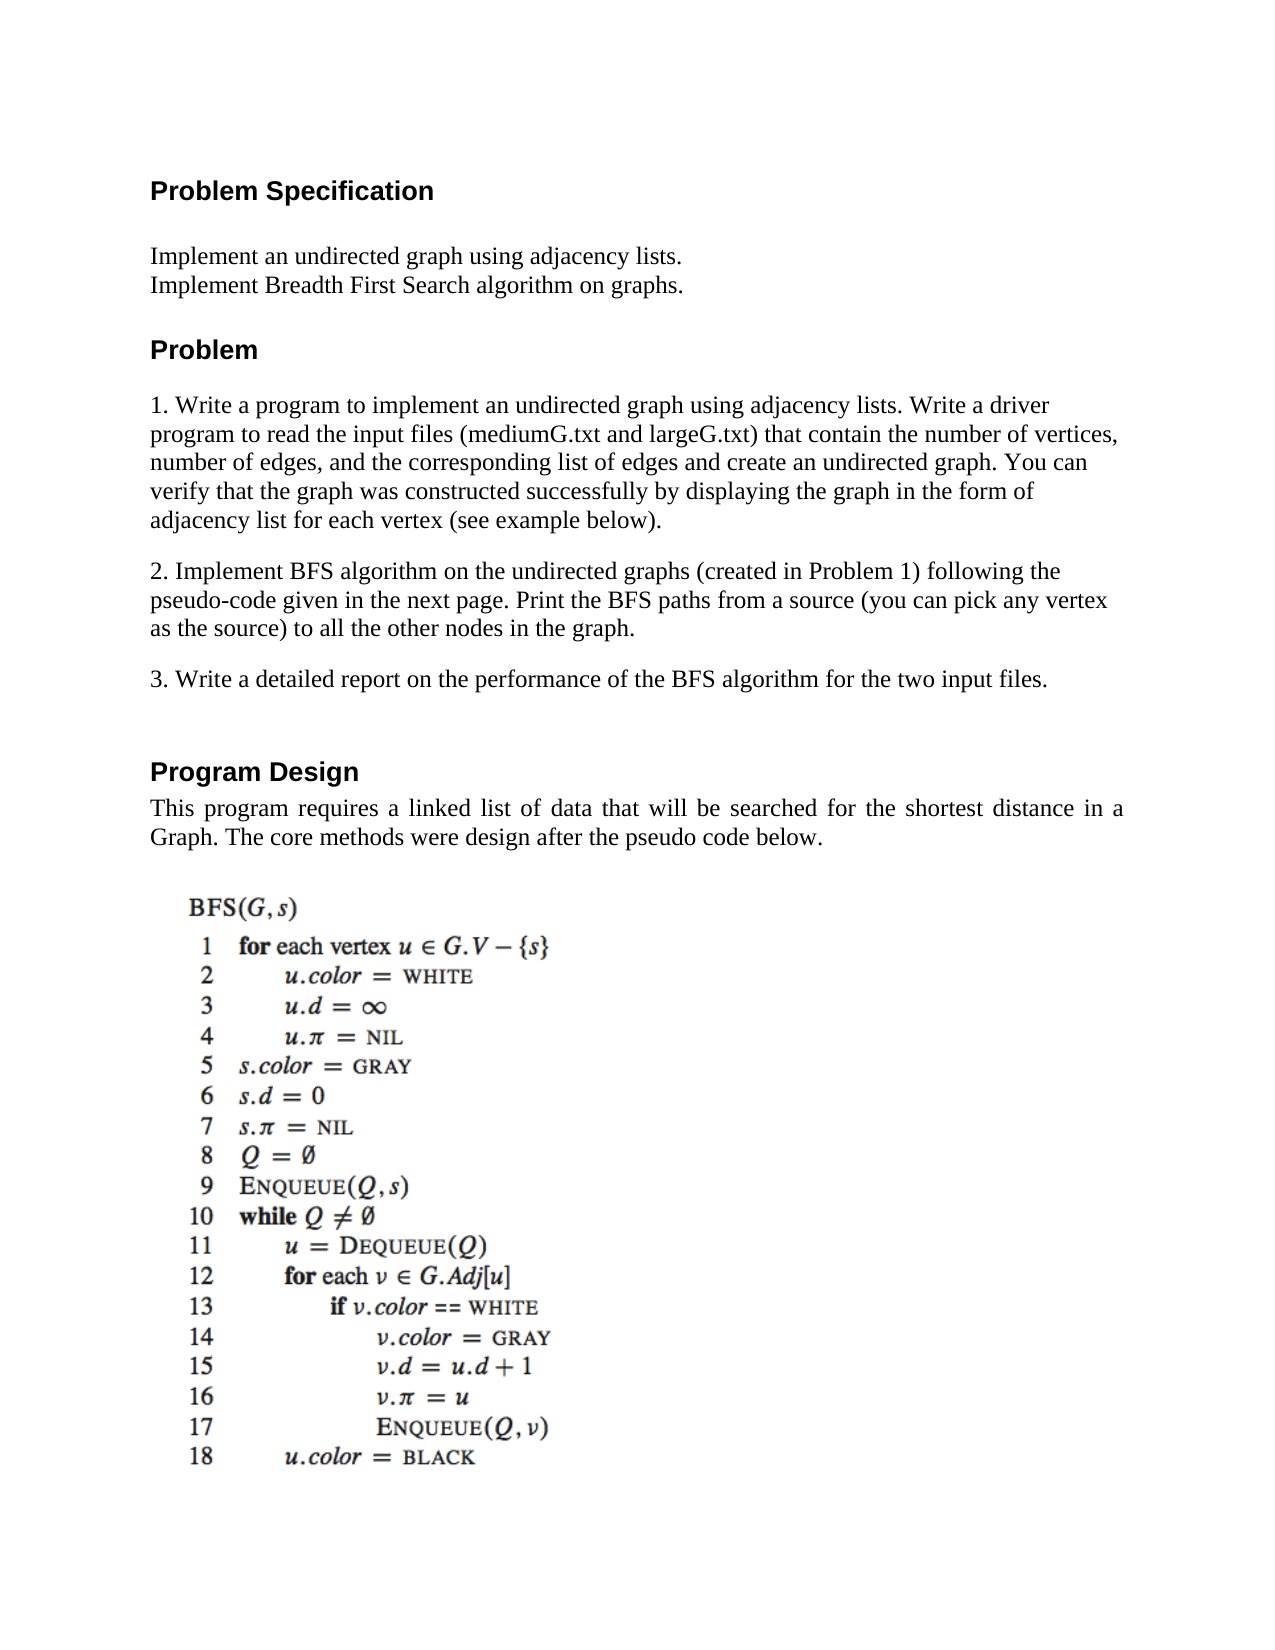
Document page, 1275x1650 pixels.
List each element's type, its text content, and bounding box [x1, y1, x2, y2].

text 1. Write a program to implement an undirected graph using adjacency lists. Write a driver program to read the input files (mediumG.txt and largeG.txt) that contain the number of vertices, number of edges, and the corresponding list of edges and create an undirected graph. You can verify that the graph was constructed successfully by displaying the graph in the form of adjacency list for each vertex (see example below). [150, 390, 1125, 534]
text 2. Implement BFS algorithm on the undirected graphs (created in Problem 1) following the pseudo-code given in the next page. Print the BFS paths from a source (you can pick any vertex as the source) to all the other nodes in the graph. [150, 556, 1125, 642]
picture [150, 879, 863, 1487]
text Implement an undirected graph using adjacency lists. [150, 241, 1125, 270]
text Implement Breadth First Search algorithm on graphs. [150, 270, 1125, 299]
subtitle Problem Specification [150, 175, 1125, 206]
text This program requires a linked list of data that will be searched for the shortest distance in a Graph. The core methods were design after the pseudo code below. [150, 793, 1125, 851]
text 3. Write a detailed report on the performance of the BFS algorithm for the two input files. [150, 664, 1125, 693]
text Problem [150, 327, 1125, 365]
subtitle Program Design [150, 756, 1125, 787]
